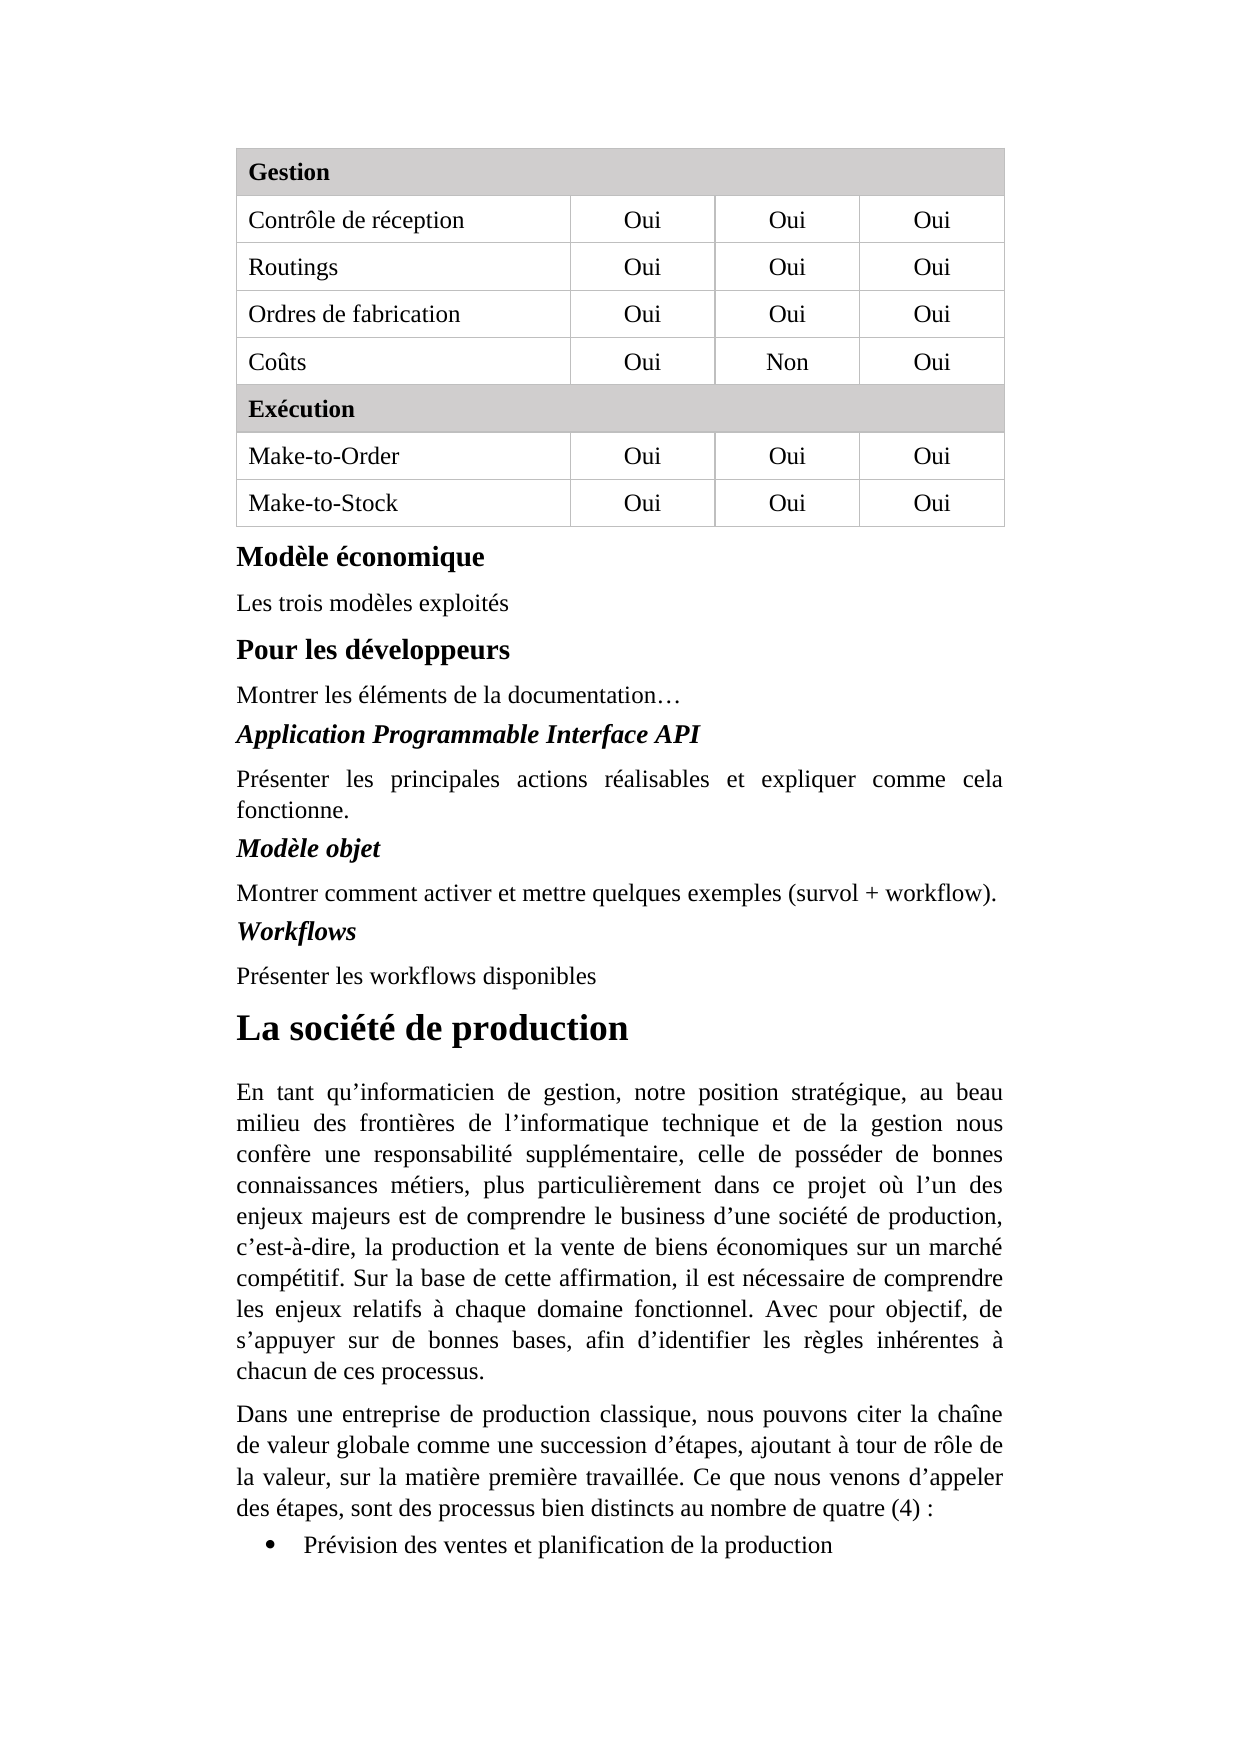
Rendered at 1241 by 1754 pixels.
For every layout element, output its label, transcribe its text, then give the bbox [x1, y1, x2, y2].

list Prévision des ventes et planification de la production [266, 1530, 1004, 1559]
table_cell Oui [716, 480, 859, 526]
text Modèle économique [236, 539, 1004, 573]
table_cell Oui [860, 480, 1004, 526]
table_cell Oui [860, 243, 1004, 289]
table_cell Oui [716, 243, 859, 289]
table_cell Oui [860, 433, 1004, 479]
table_cell Non [716, 338, 859, 384]
table_cell Ordres de fabrication [237, 291, 570, 337]
text Modèle objet [236, 832, 1004, 863]
table_cell Contrôle de réception [237, 196, 570, 242]
table_cell Oui [716, 433, 859, 479]
table_cell Oui [860, 291, 1004, 337]
table_cell Oui [716, 196, 859, 242]
text La société de production [236, 1005, 1004, 1048]
table_cell Exécution [237, 385, 1004, 431]
text Présenter les workflows disponibles [236, 961, 1004, 990]
table_cell Make-to-Order [237, 433, 570, 479]
table_cell Oui [716, 291, 859, 337]
table_cell Oui [571, 291, 714, 337]
text En tant qu’informaticien de gestion, notre position stratégique, au beau milieu des frontières de l’informatique technique et de la gestion nous confère une responsabilité supplémentaire, celle de posséder de bonnes connaissances métiers, plus particulièrement dans ce projet où l’un des enjeux majeurs est de comprendre le business d’une société de production, c’est-à-dire, la production et la vente de biens économiques sur un marché compétitif. Sur la base de cette affirmation, il est nécessaire de comprendre les enjeux relatifs à chaque domaine fonctionnel. Avec pour objectif, de s’appuyer sur de bonnes bases, afin d’identifier les règles inhérentes à chacun de ces processus. [236, 1077, 1004, 1385]
text Application Programmable Interface API [236, 718, 1004, 749]
text Montrer comment activer et mettre quelques exemples (survol + workflow). [236, 878, 1004, 907]
text Dans une entreprise de production classique, nous pouvons citer la chaîne de valeur globale comme une succession d’étapes, ajoutant à tour de rôle de la valeur, sur la matière première travaillée. Ce que nous venons d’appeler des étapes, sont des processus bien distincts au nombre de quatre (4) : [236, 1399, 1004, 1521]
text Montrer les éléments de la documentation… [236, 680, 1004, 709]
text Pour les développeurs [236, 632, 1004, 665]
table_cell Oui [571, 196, 714, 242]
text Présenter les principales actions réalisables et expliquer comme cela fonctionne. [236, 764, 1004, 823]
table_cell Oui [860, 196, 1004, 242]
table_cell Oui [571, 338, 714, 384]
table_cell Oui [571, 480, 714, 526]
table_cell Coûts [237, 338, 570, 384]
table_cell Oui [571, 433, 714, 479]
text Workflows [236, 915, 1004, 947]
table_cell Oui [860, 338, 1004, 384]
table_cell Gestion [237, 149, 1004, 195]
table_cell Make-to-Stock [237, 480, 570, 526]
text Les trois modèles exploités [236, 588, 1004, 617]
table_cell Oui [571, 243, 714, 289]
table_cell Routings [237, 243, 570, 289]
